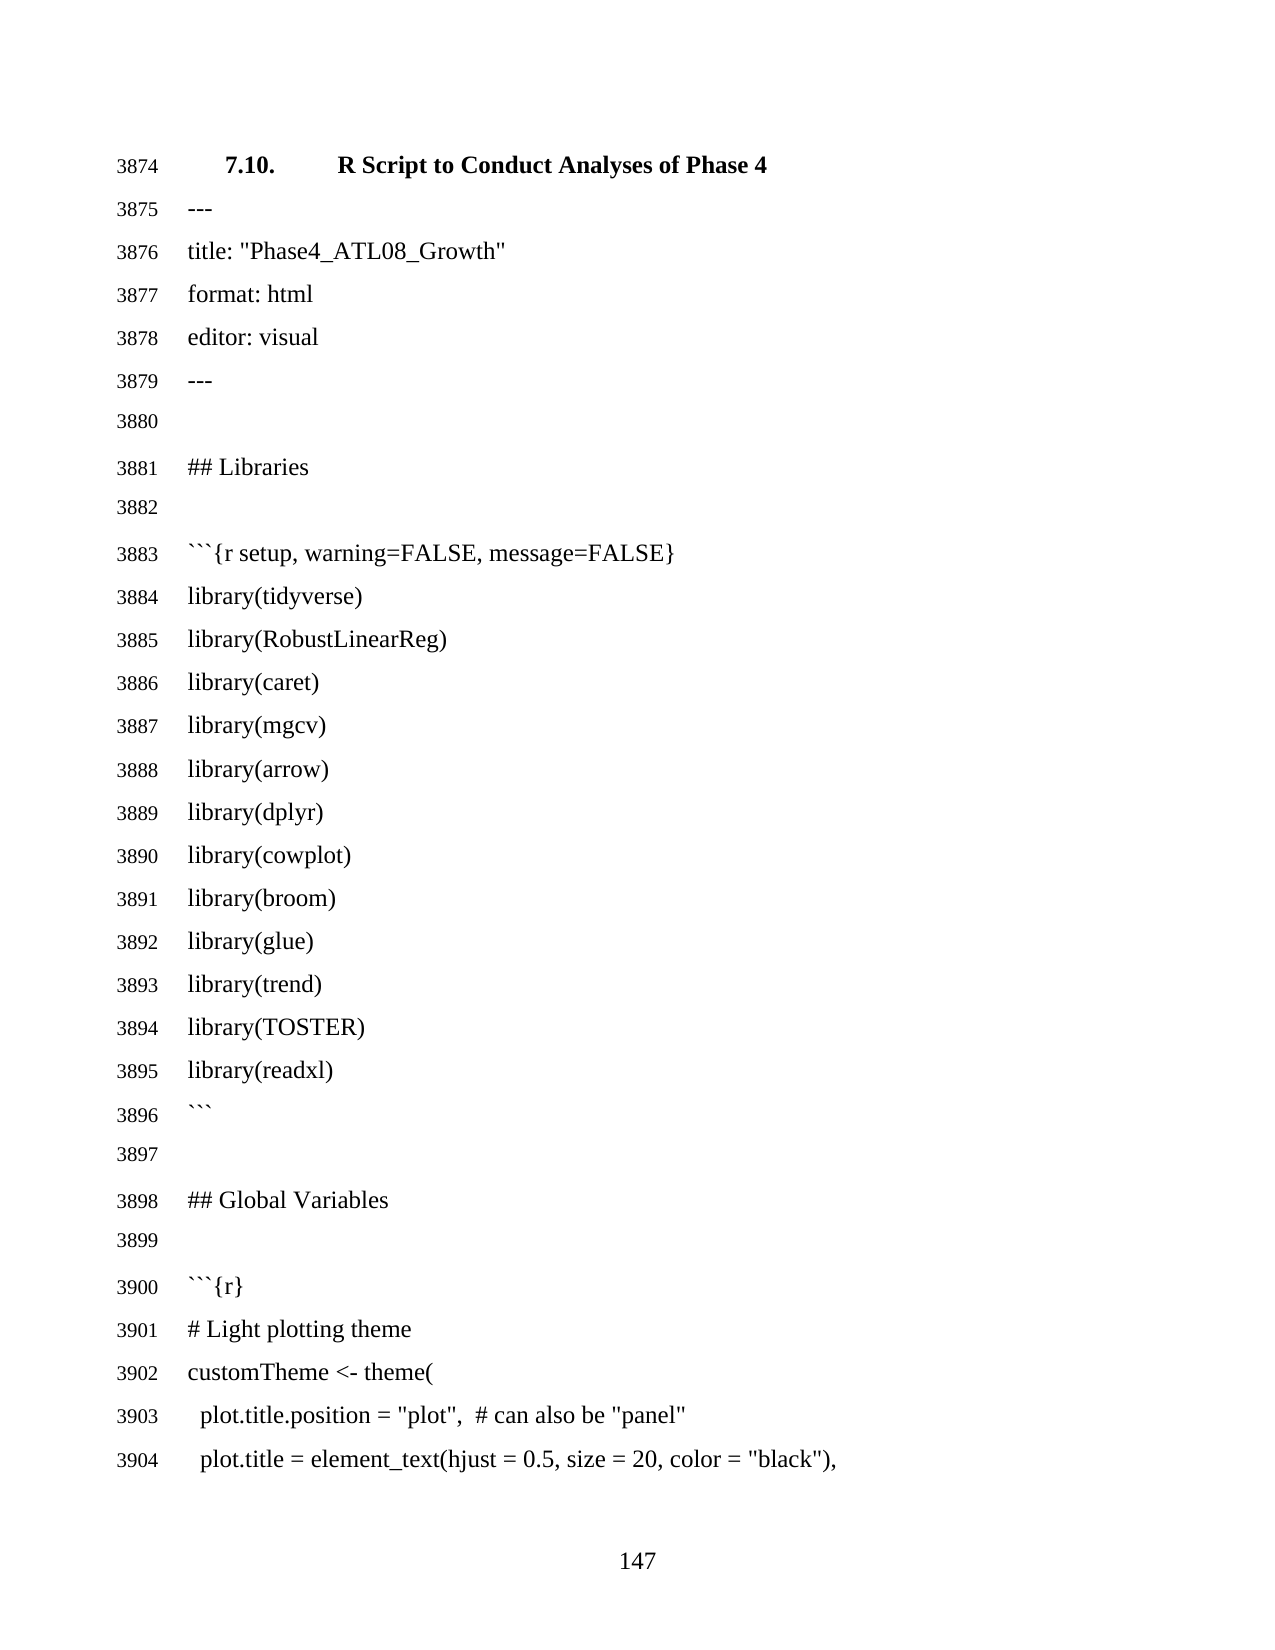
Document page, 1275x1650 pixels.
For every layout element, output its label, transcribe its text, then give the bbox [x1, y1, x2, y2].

text ## Global Variables [187, 1185, 1087, 1214]
text ``` [187, 1099, 1087, 1127]
text library(caret) [187, 667, 1087, 696]
text library(dplyr) [187, 797, 1087, 826]
text library(RobustLinearReg) [187, 624, 1087, 653]
text editor: visual [187, 322, 1087, 351]
text ```{r setup, warning=FALSE, message=FALSE} [187, 538, 1087, 567]
text customTheme <- theme( [187, 1357, 1087, 1386]
list R Script to Conduct Analyses of Phase 4 [225, 150, 1087, 179]
text # Light plotting theme [187, 1314, 1087, 1343]
text --- [187, 193, 1087, 222]
text library(trend) [187, 969, 1087, 998]
text plot.title.position = "plot", # can also be "panel" [187, 1401, 1087, 1429]
text library(glue) [187, 926, 1087, 955]
text library(TOSTER) [187, 1012, 1087, 1041]
text library(broom) [187, 883, 1087, 912]
text title: "Phase4_ATL08_Growth" [187, 236, 1087, 265]
text library(arrow) [187, 754, 1087, 782]
text --- [187, 366, 1087, 394]
text library(cowplot) [187, 840, 1087, 869]
text format: html [187, 279, 1087, 308]
text ```{r} [187, 1271, 1087, 1300]
text library(readxl) [187, 1056, 1087, 1084]
text library(mgcv) [187, 711, 1087, 739]
text ## Libraries [187, 452, 1087, 481]
text plot.title = element_text(hjust = 0.5, size = 20, color = "black"), [187, 1444, 1087, 1472]
text library(tidyverse) [187, 581, 1087, 610]
